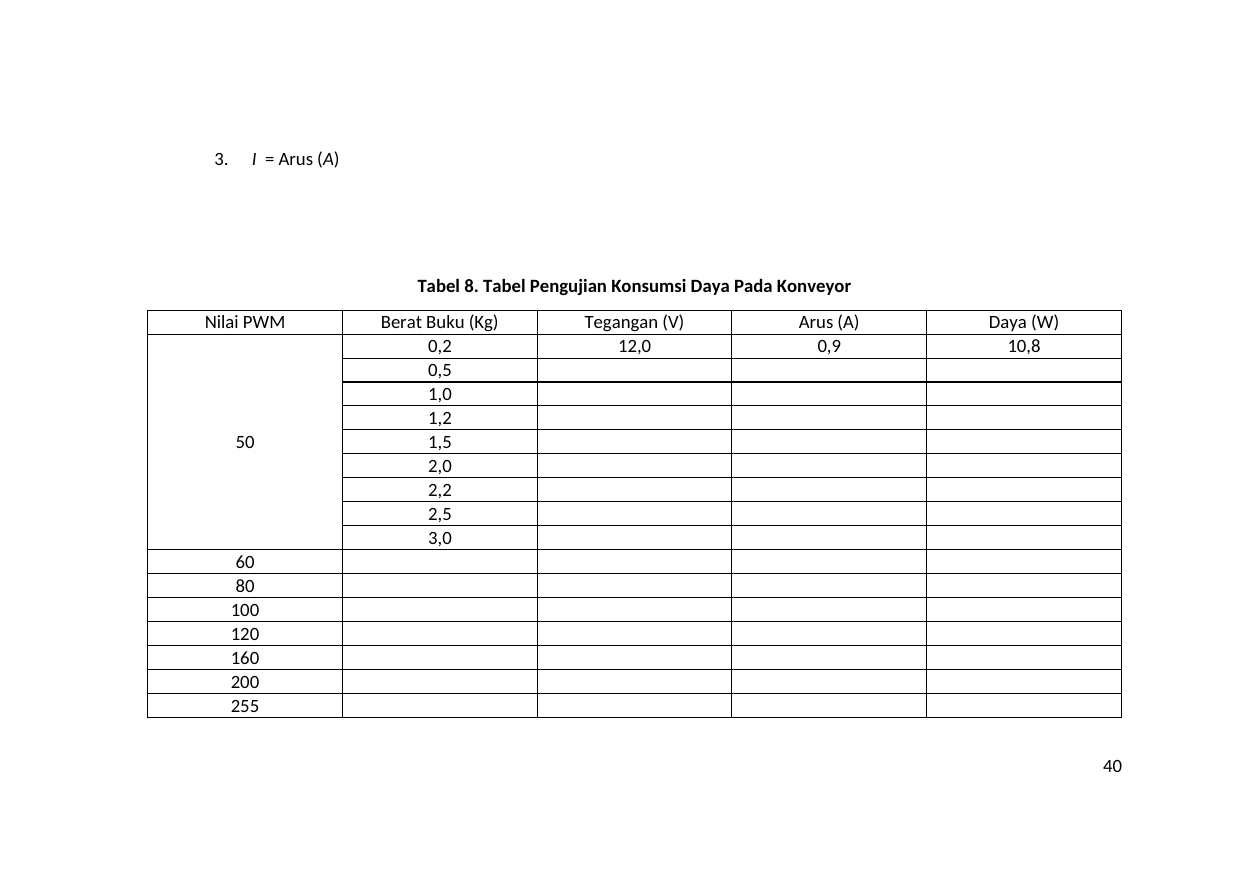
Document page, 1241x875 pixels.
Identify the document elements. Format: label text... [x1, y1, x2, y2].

table_cell 60 [148, 550, 342, 573]
table_cell [538, 406, 731, 429]
table_cell [343, 598, 537, 621]
table_cell 255 [148, 694, 342, 717]
table_cell 0,2 [343, 335, 537, 357]
table_cell [343, 646, 537, 669]
table_cell [927, 526, 1121, 549]
table_cell [927, 430, 1121, 453]
table_header Arus (A) [732, 311, 926, 333]
table_cell 2,2 [343, 478, 537, 501]
table_cell 80 [148, 574, 342, 597]
table_cell 12,0 [538, 335, 731, 357]
table_cell 0,9 [732, 335, 926, 357]
table_cell [538, 478, 731, 501]
text Tabel 8. Tabel Pengujian Konsumsi Daya Pada Konveyor [147, 274, 1122, 297]
table_cell [732, 670, 926, 693]
table_cell [927, 502, 1121, 525]
table_cell [538, 430, 731, 453]
table_cell [927, 550, 1121, 573]
table_cell 100 [148, 598, 342, 621]
table_cell [343, 670, 537, 693]
table_cell [732, 454, 926, 477]
table_cell [732, 598, 926, 621]
table_header Daya (W) [927, 311, 1121, 333]
table_cell [927, 359, 1121, 381]
table_cell [732, 406, 926, 429]
table_cell [538, 359, 731, 381]
table_cell [732, 646, 926, 669]
table_cell [538, 646, 731, 669]
table_cell [538, 502, 731, 525]
table_cell 200 [148, 670, 342, 693]
table_cell 2,5 [343, 502, 537, 525]
table_cell [343, 550, 537, 573]
table_cell [927, 406, 1121, 429]
table_cell [538, 550, 731, 573]
table_cell [538, 383, 731, 405]
table_cell [538, 526, 731, 549]
table_cell [732, 694, 926, 717]
table_cell [732, 502, 926, 525]
table_cell [538, 670, 731, 693]
table_cell [538, 622, 731, 645]
table_cell [538, 454, 731, 477]
table_cell [732, 526, 926, 549]
table_cell 50 [148, 335, 342, 549]
table_cell 120 [148, 622, 342, 645]
table_cell [927, 383, 1121, 405]
table_cell [538, 694, 731, 717]
list I = Arus (A) [214, 147, 1122, 170]
table_header Nilai PWM [148, 311, 342, 333]
table_cell 10,8 [927, 335, 1121, 357]
table_cell [732, 574, 926, 597]
table_cell [732, 359, 926, 381]
table_cell [732, 478, 926, 501]
table_cell [927, 574, 1121, 597]
table_cell [927, 646, 1121, 669]
table_cell [732, 383, 926, 405]
table_cell [538, 574, 731, 597]
table_cell 1,5 [343, 430, 537, 453]
table_cell [927, 622, 1121, 645]
table_cell [732, 622, 926, 645]
table_cell 3,0 [343, 526, 537, 549]
table_cell [732, 550, 926, 573]
table_header Berat Buku (Kg) [343, 311, 537, 333]
table_cell [927, 454, 1121, 477]
table_cell [732, 430, 926, 453]
table_cell [343, 574, 537, 597]
table_header Tegangan (V) [538, 311, 731, 333]
table_cell 2,0 [343, 454, 537, 477]
table_cell [927, 694, 1121, 717]
table_cell 1,2 [343, 406, 537, 429]
table_cell [927, 478, 1121, 501]
table_cell [343, 622, 537, 645]
table_cell 1,0 [343, 383, 537, 405]
table_cell [538, 598, 731, 621]
table_cell 160 [148, 646, 342, 669]
table_cell [927, 670, 1121, 693]
table_cell [343, 694, 537, 717]
table_cell [927, 598, 1121, 621]
table_cell 0,5 [343, 359, 537, 381]
